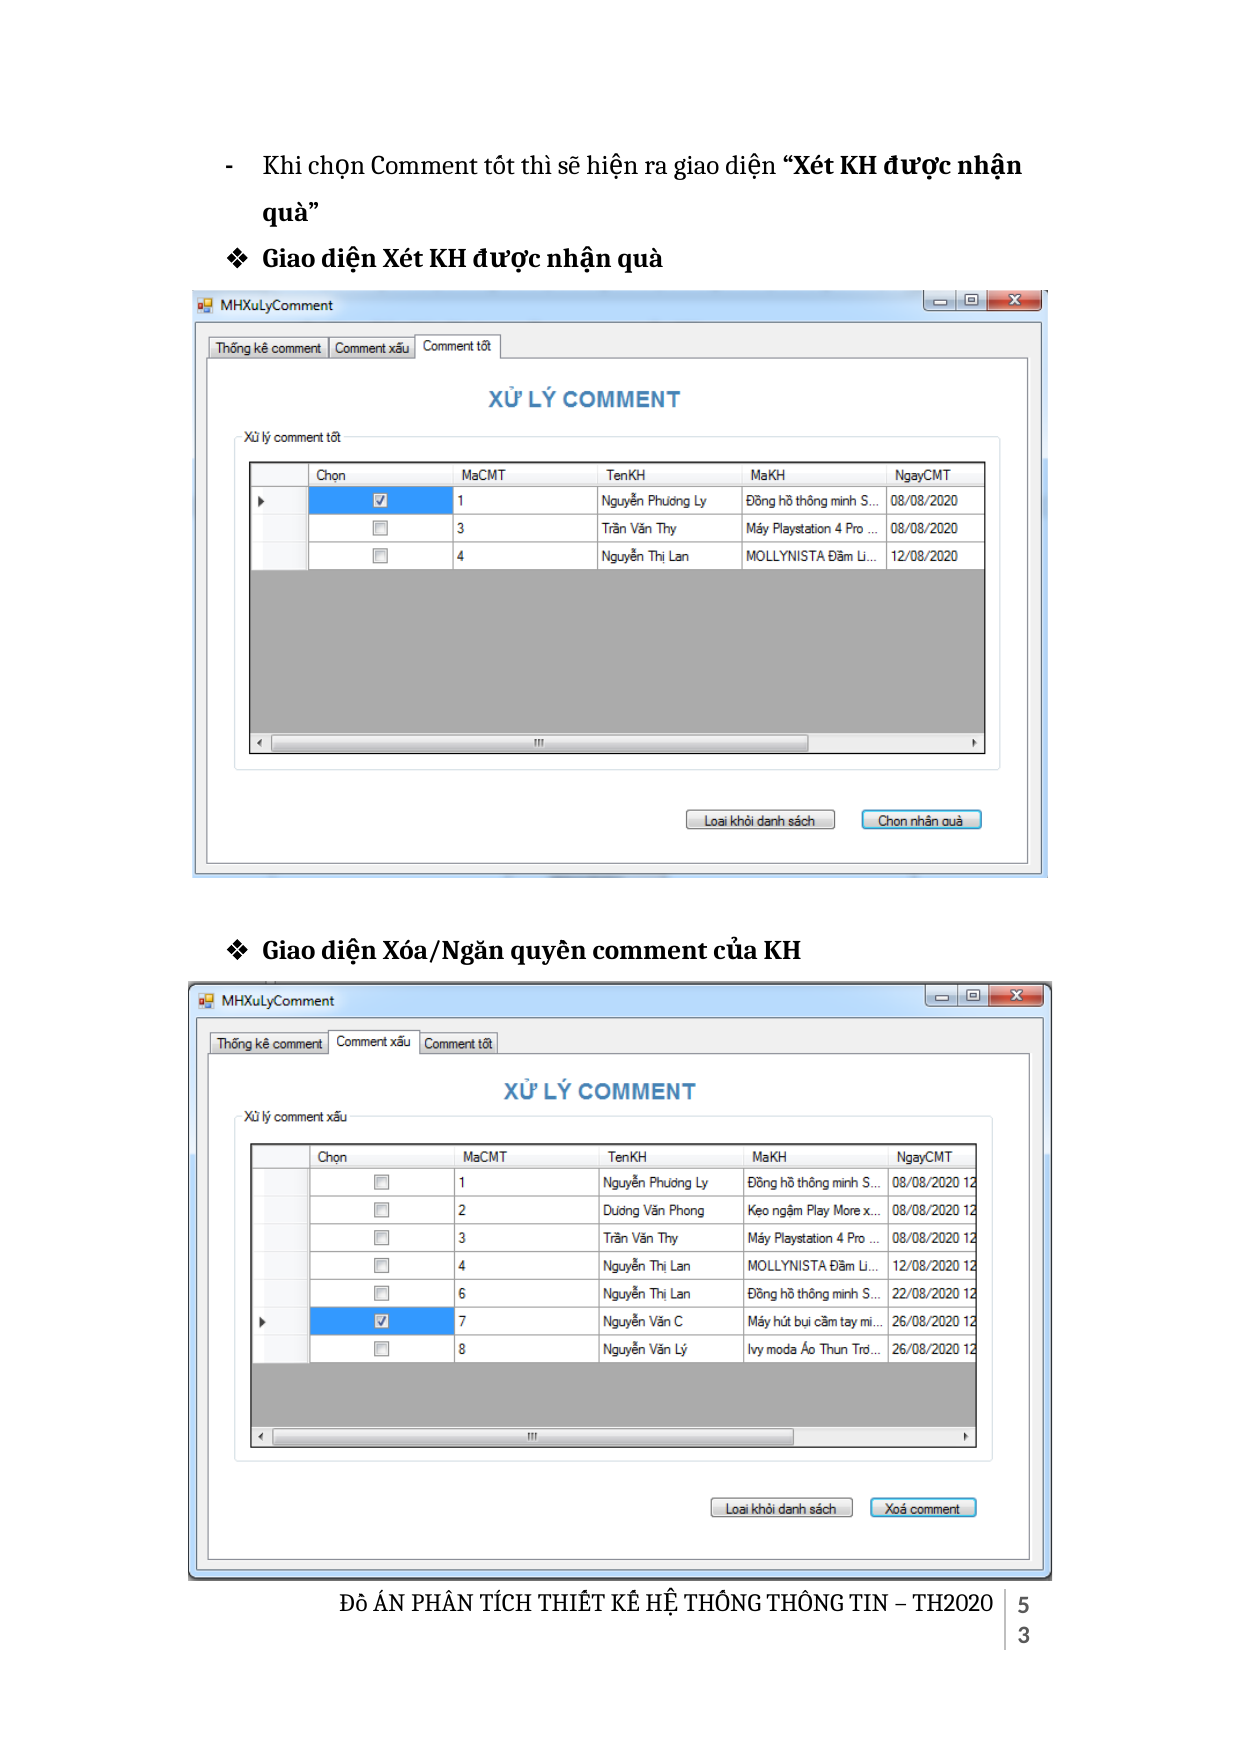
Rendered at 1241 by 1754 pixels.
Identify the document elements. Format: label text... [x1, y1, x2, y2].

list Khi chọn Comment tốt thì sẽ hiện ra giao diện “Xét KH được nhận quà” [225, 150, 1053, 228]
picture [192, 290, 1048, 878]
list Giao diện Xét KH được nhận quà [225, 243, 1053, 274]
list Giao diện Xóa/Ngăn quyền comment của KH [225, 935, 1053, 966]
picture [188, 981, 1053, 1581]
